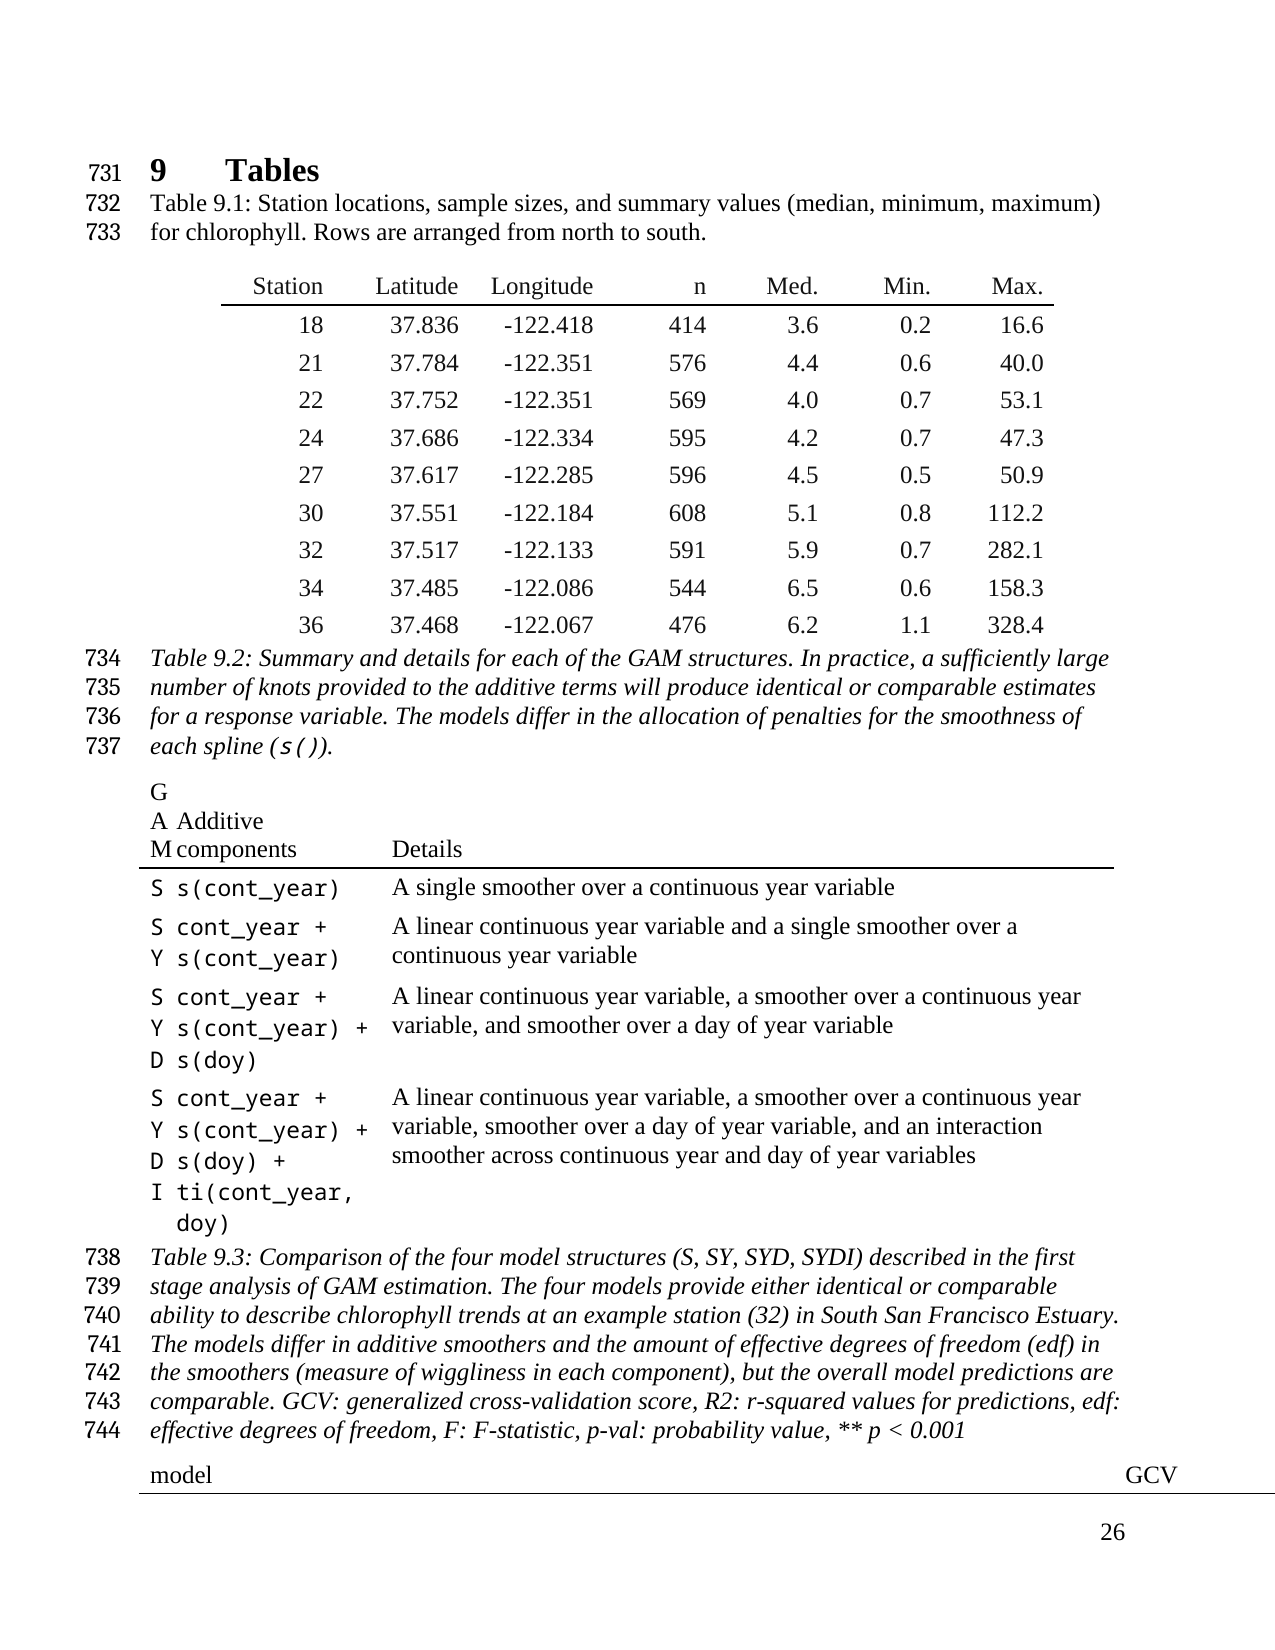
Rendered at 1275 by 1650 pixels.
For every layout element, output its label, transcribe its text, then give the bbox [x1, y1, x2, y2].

table_cell 47.3 [941, 418, 1054, 456]
table_cell A linear continuous year variable, a smoother over a continuous year variable, smoother over a day of year variable, and an interaction smoother across continuous year and day of year variables [380, 1079, 1114, 1242]
table_cell 27 [221, 456, 334, 493]
table_cell A linear continuous year variable and a single smoother over a continuous year variable [380, 908, 1114, 977]
table_cell -122.133 [469, 531, 604, 568]
table_cell 37.836 [334, 306, 469, 343]
table_header model [139, 1456, 1114, 1492]
table_cell 21 [221, 343, 334, 381]
table_cell 4.0 [716, 381, 829, 418]
table_header Min. [829, 267, 941, 304]
table_cell SY [139, 908, 165, 977]
table_cell 544 [604, 568, 716, 606]
table_cell cont_year + s(cont_year) + s(doy) + ti(cont_year, doy) [165, 1079, 380, 1242]
table_cell -122.351 [469, 343, 604, 381]
table_cell 0.7 [829, 531, 941, 568]
table_cell 608 [604, 493, 716, 531]
table_cell 0.6 [829, 568, 941, 606]
table_cell 32 [221, 531, 334, 568]
table_cell 34 [221, 568, 334, 606]
table_cell S [139, 869, 165, 907]
table_cell SYDI [139, 1079, 165, 1242]
table_cell 4.2 [716, 418, 829, 456]
table_cell 24 [221, 418, 334, 456]
table_cell cont_year + s(cont_year) [165, 908, 380, 977]
table_cell -122.418 [469, 306, 604, 343]
table_cell 595 [604, 418, 716, 456]
table_cell 476 [604, 606, 716, 643]
table_cell 6.5 [716, 568, 829, 606]
table_cell 328.4 [941, 606, 1054, 643]
table_cell 591 [604, 531, 716, 568]
table_cell 37.686 [334, 418, 469, 456]
subtitle 9 Tables [150, 150, 1125, 188]
table_cell -122.067 [469, 606, 604, 643]
table_header Max. [941, 267, 1054, 304]
table_cell 4.4 [716, 343, 829, 381]
table_cell 3.6 [716, 306, 829, 343]
table_header Additive components [165, 773, 380, 867]
table_cell 0.7 [829, 381, 941, 418]
table_cell 37.485 [334, 568, 469, 606]
text Table 9.2: Summary and details for each of the GAM structures. In practice, a sufficiently large number of knots provided to the additive terms will produce identical or comparable estimates for a response variable. The models differ in the allocation of penalties for the smoothness of each spline (s()). [150, 643, 1125, 761]
table_cell 5.1 [716, 493, 829, 531]
table_cell -122.086 [469, 568, 604, 606]
table_cell 596 [604, 456, 716, 493]
table_cell 50.9 [941, 456, 1054, 493]
table_cell A linear continuous year variable, a smoother over a continuous year variable, and smoother over a day of year variable [380, 978, 1114, 1079]
table_header GAM [139, 773, 165, 867]
table_cell 5.9 [716, 531, 829, 568]
table_header Latitude [334, 267, 469, 304]
table_cell 40.0 [941, 343, 1054, 381]
table_cell 30 [221, 493, 334, 531]
table_cell -122.351 [469, 381, 604, 418]
table_cell 37.752 [334, 381, 469, 418]
table_cell 0.5 [829, 456, 941, 493]
table_cell 6.2 [716, 606, 829, 643]
table_cell 18 [221, 306, 334, 343]
table_cell 16.6 [941, 306, 1054, 343]
table_cell 0.6 [829, 343, 941, 381]
table_cell 0.8 [829, 493, 941, 531]
table_cell 37.517 [334, 531, 469, 568]
table_cell 1.1 [829, 606, 941, 643]
table_cell 37.617 [334, 456, 469, 493]
table_cell 4.5 [716, 456, 829, 493]
table_cell 37.468 [334, 606, 469, 643]
table_cell -122.285 [469, 456, 604, 493]
table_cell 36 [221, 606, 334, 643]
table_cell 158.3 [941, 568, 1054, 606]
table_cell cont_year + s(cont_year) + s(doy) [165, 978, 380, 1079]
table_cell 414 [604, 306, 716, 343]
table_header Longitude [469, 267, 604, 304]
table_header GCV [1114, 1456, 1275, 1492]
table_cell SYD [139, 978, 165, 1079]
table_cell 576 [604, 343, 716, 381]
table_cell 22 [221, 381, 334, 418]
table_header Med. [716, 267, 829, 304]
table_cell -122.334 [469, 418, 604, 456]
table_cell A single smoother over a continuous year variable [380, 869, 1114, 907]
table_cell 0.7 [829, 418, 941, 456]
table_header Details [380, 773, 1114, 867]
table_cell 282.1 [941, 531, 1054, 568]
table_cell 37.784 [334, 343, 469, 381]
table_cell 569 [604, 381, 716, 418]
table_cell 0.2 [829, 306, 941, 343]
table_header Station [221, 267, 334, 304]
table_cell 53.1 [941, 381, 1054, 418]
table_cell s(cont_year) [165, 869, 380, 907]
table_cell 37.551 [334, 493, 469, 531]
table_cell -122.184 [469, 493, 604, 531]
table_cell 112.2 [941, 493, 1054, 531]
text Table 9.3: Comparison of the four model structures (S, SY, SYD, SYDI) described in the first stage analysis of GAM estimation. The four models provide either identical or comparable ability to describe chlorophyll trends at an example station (32) in South San Francisco Estuary. The models differ in additive smoothers and the amount of effective degrees of freedom (edf) in the smoothers (measure of wiggliness in each component), but the overall model predictions are comparable. GCV: generalized cross-validation score, R2: r-squared values for predictions, edf: effective degrees of freedom, F: F-statistic, p-val: probability value, ** p < 0.001 [150, 1242, 1125, 1444]
table_header n [604, 267, 716, 304]
